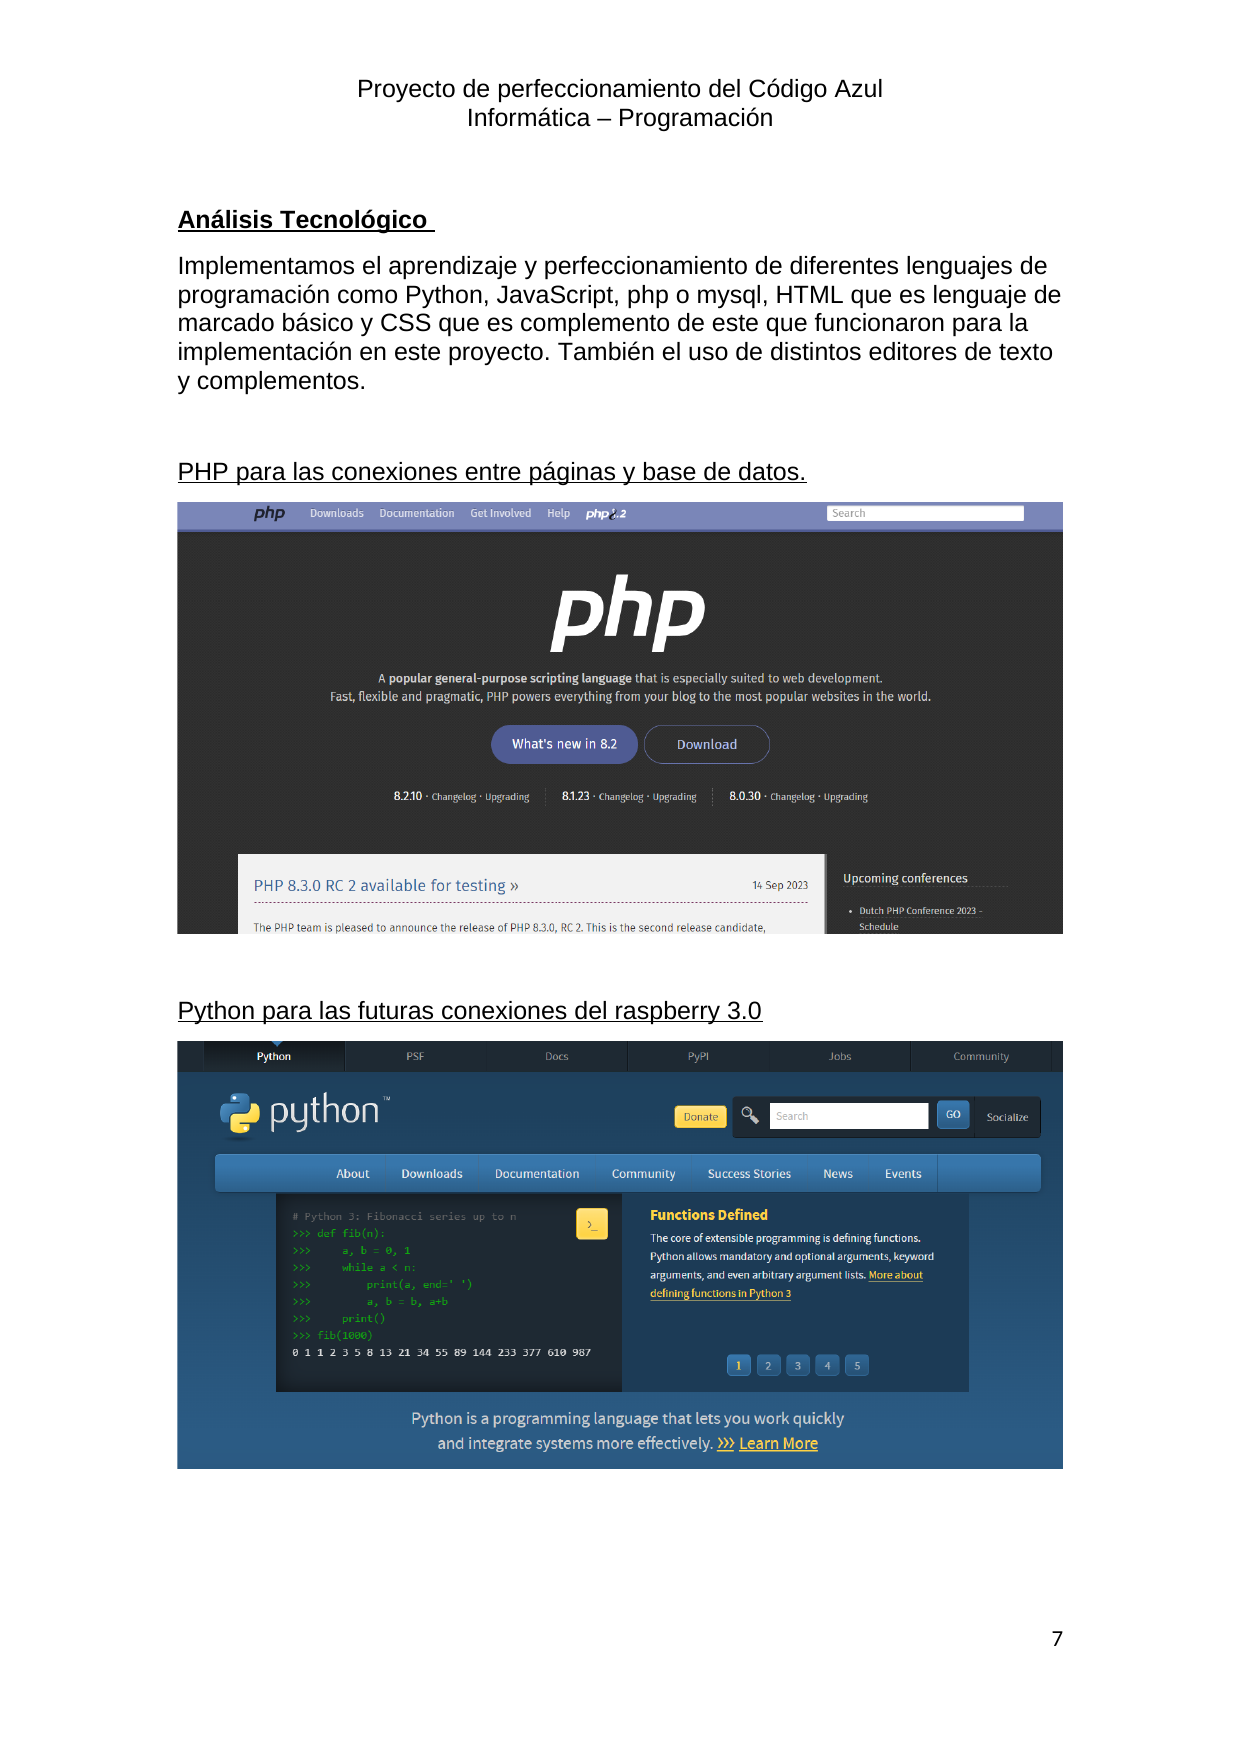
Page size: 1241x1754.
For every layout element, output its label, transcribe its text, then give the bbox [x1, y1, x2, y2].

text Análisis Tecnológico [177, 205, 1063, 234]
picture [177, 502, 1063, 934]
picture [177, 1041, 1063, 1469]
text PHP para las conexiones entre páginas y base de datos. [177, 457, 1063, 485]
text Implementamos el aprendizaje y perfeccionamiento de diferentes lenguajes de programación como Python, JavaScript, php o mysql, HTML que es lenguaje de marcado básico y CSS que es complemento de este que funcionaron para la implementación en este proyecto. También el uso de distintos editores de texto y complementos. [177, 251, 1063, 394]
text Python para las futuras conexiones del raspberry 3.0 [177, 996, 1063, 1024]
